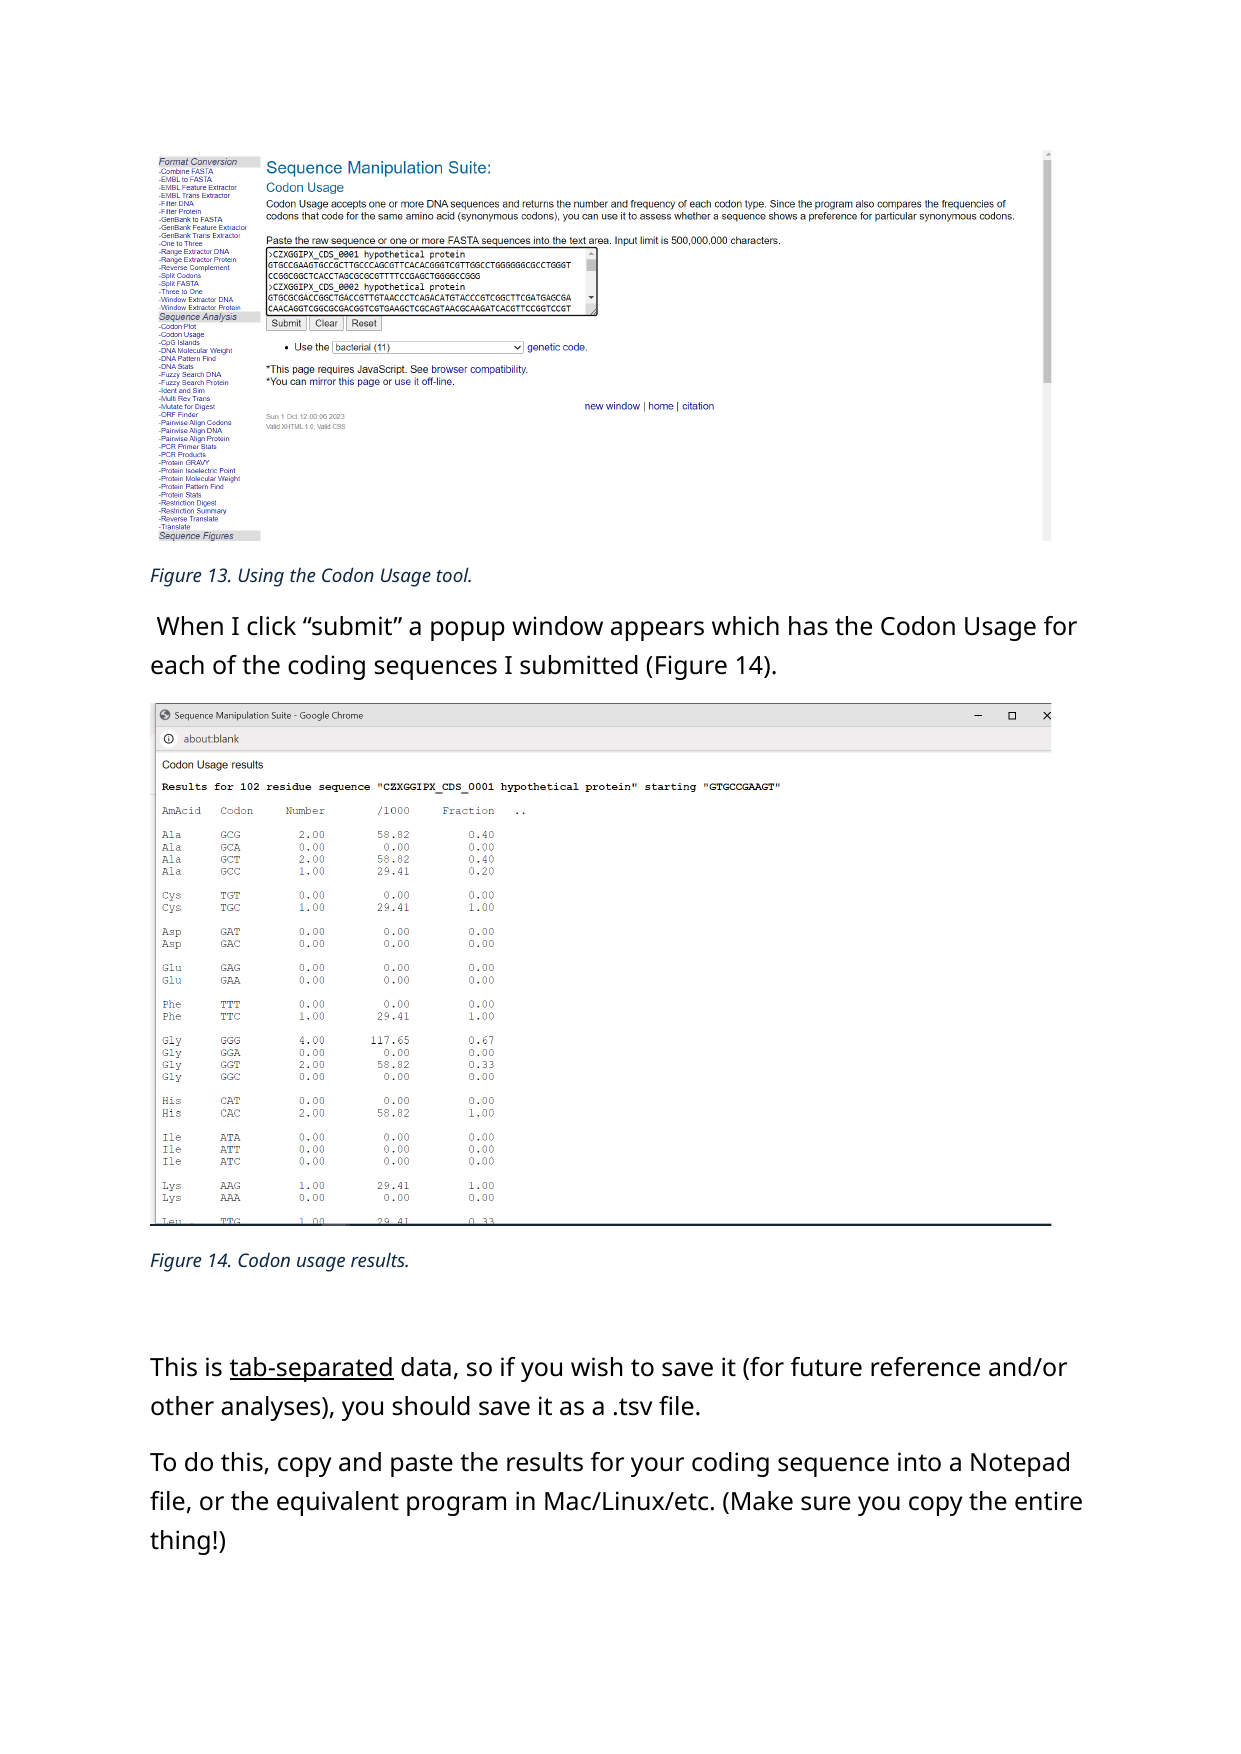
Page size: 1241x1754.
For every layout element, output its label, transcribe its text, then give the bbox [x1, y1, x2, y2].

text This is tab-separated data, so if you wish to save it (for future reference and/or other analyses), you should save it as a .tsv file. [150, 1349, 1090, 1422]
text When I click “submit” a popup window appears which has the Codon Usage for each of the coding sequences I submitted (Figure 14). [150, 609, 1090, 682]
text To do this, copy and paste the results for your coding sequence into a Notepad file, or the equivalent program in Mac/Linux/etc. (Make sure you copy the entire thing!) [150, 1444, 1090, 1557]
picture [150, 150, 1052, 541]
text Figure 14. Codon usage results. [150, 1247, 1090, 1273]
picture [150, 703, 1052, 1226]
text Figure 13. Using the Codon Usage tool. [150, 562, 1090, 588]
